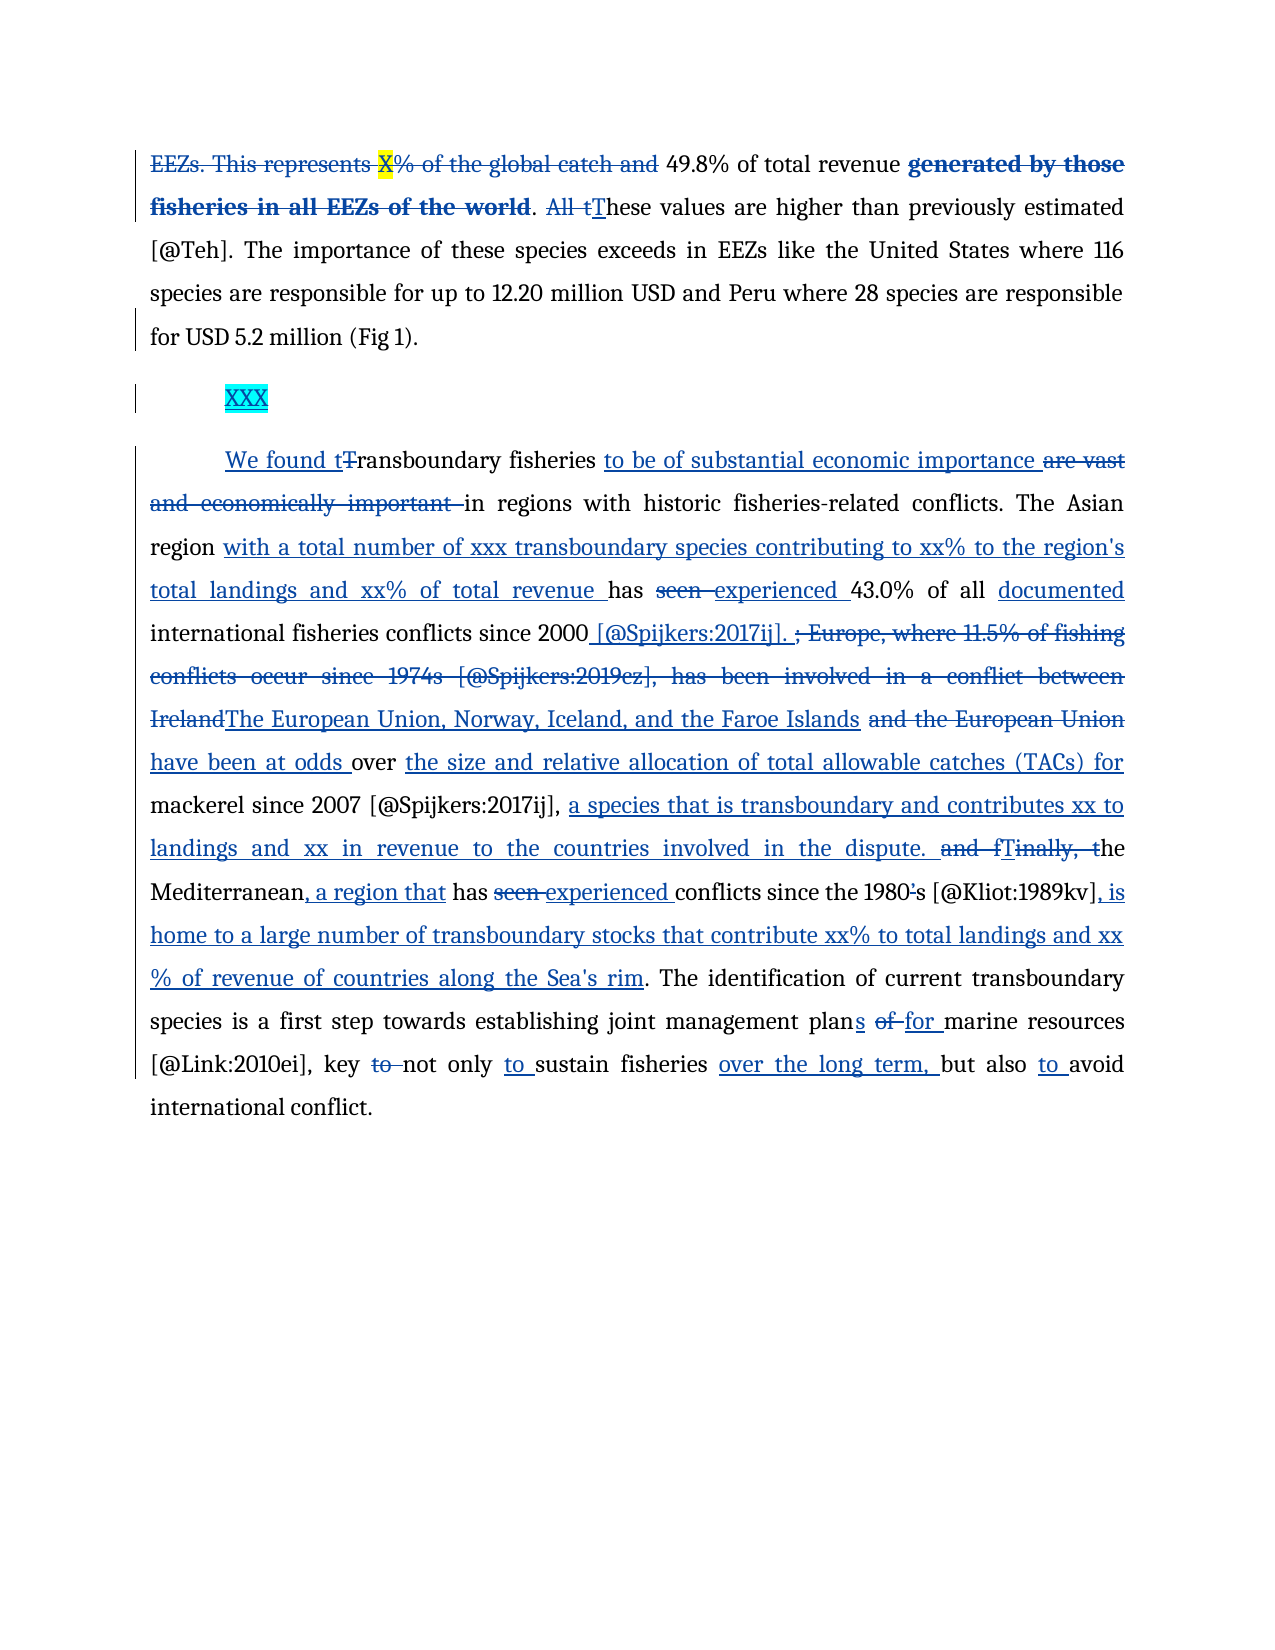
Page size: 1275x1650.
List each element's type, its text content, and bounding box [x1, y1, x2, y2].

text ransboundary fisheries in regions with historic fisheries-related conflicts. The Asian region has 43.0% of all international fisheries conflicts since 2000 over mackerel since 2007 [@Spijkers:2017ij], he Mediterranean has conflicts since the 1980s [@Kliot:1989kv]. The identification of current transboundary species is a first step towards establishing joint management plan marine resources [@Link:2010ei], key not only sustain fisheries but also avoid international conflict. [150, 678, 1125, 1122]
text ransboundary fisheries in regions with historic fisheries-related conflicts. The Asian region has 43.0% of all international fisheries conflicts since 2000 over mackerel since 2007 [@Spijkers:2017ij], he Mediterranean has conflicts since the 1980s [@Kliot:1989kv]. The identification of current transboundary species is a first step towards establishing joint management plan marine resources [@Link:2010ei], key not only sustain fisheries but also avoid international conflict. [150, 446, 1125, 676]
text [150, 150, 1125, 351]
